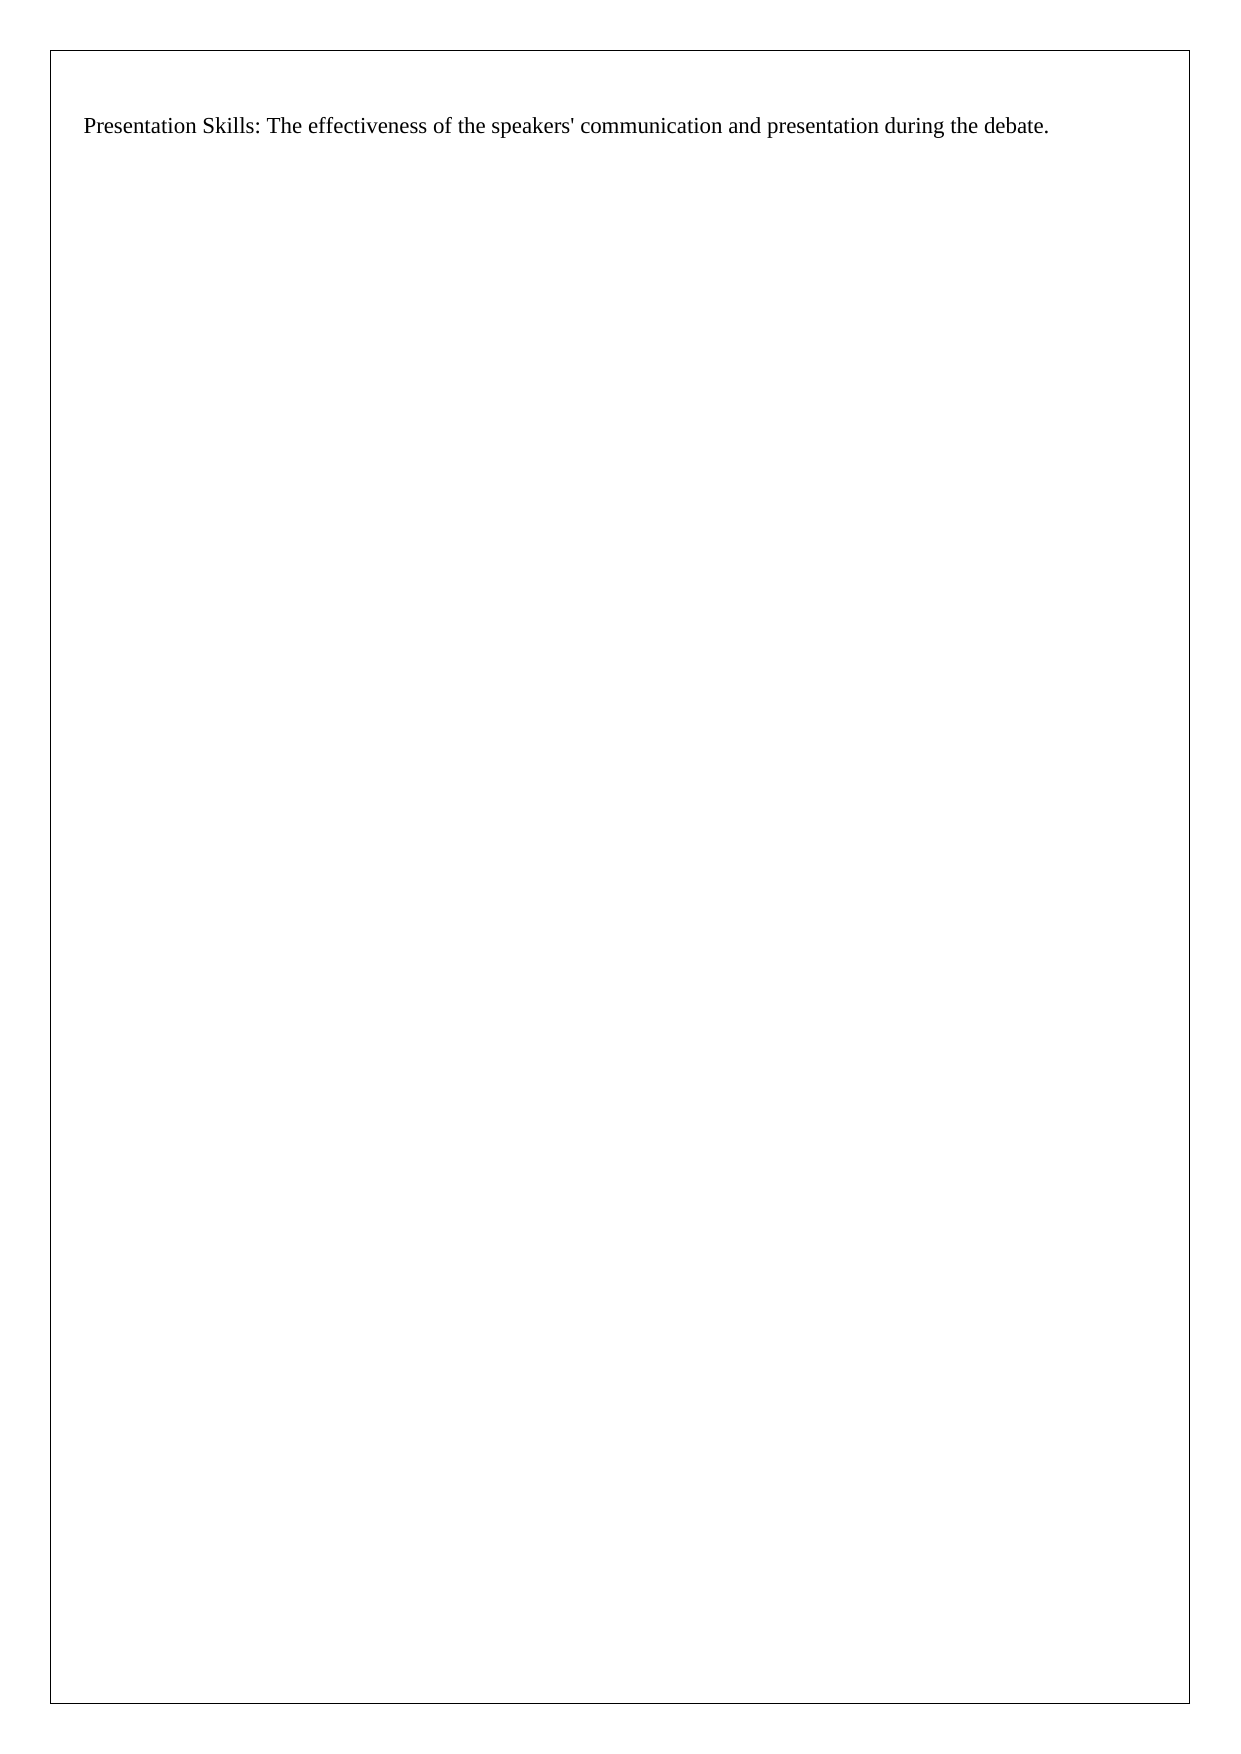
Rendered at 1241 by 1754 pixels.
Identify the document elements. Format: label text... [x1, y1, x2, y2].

text Presentation Skills: The effectiveness of the speakers' communication and presentation during the debate. [83, 112, 1157, 139]
